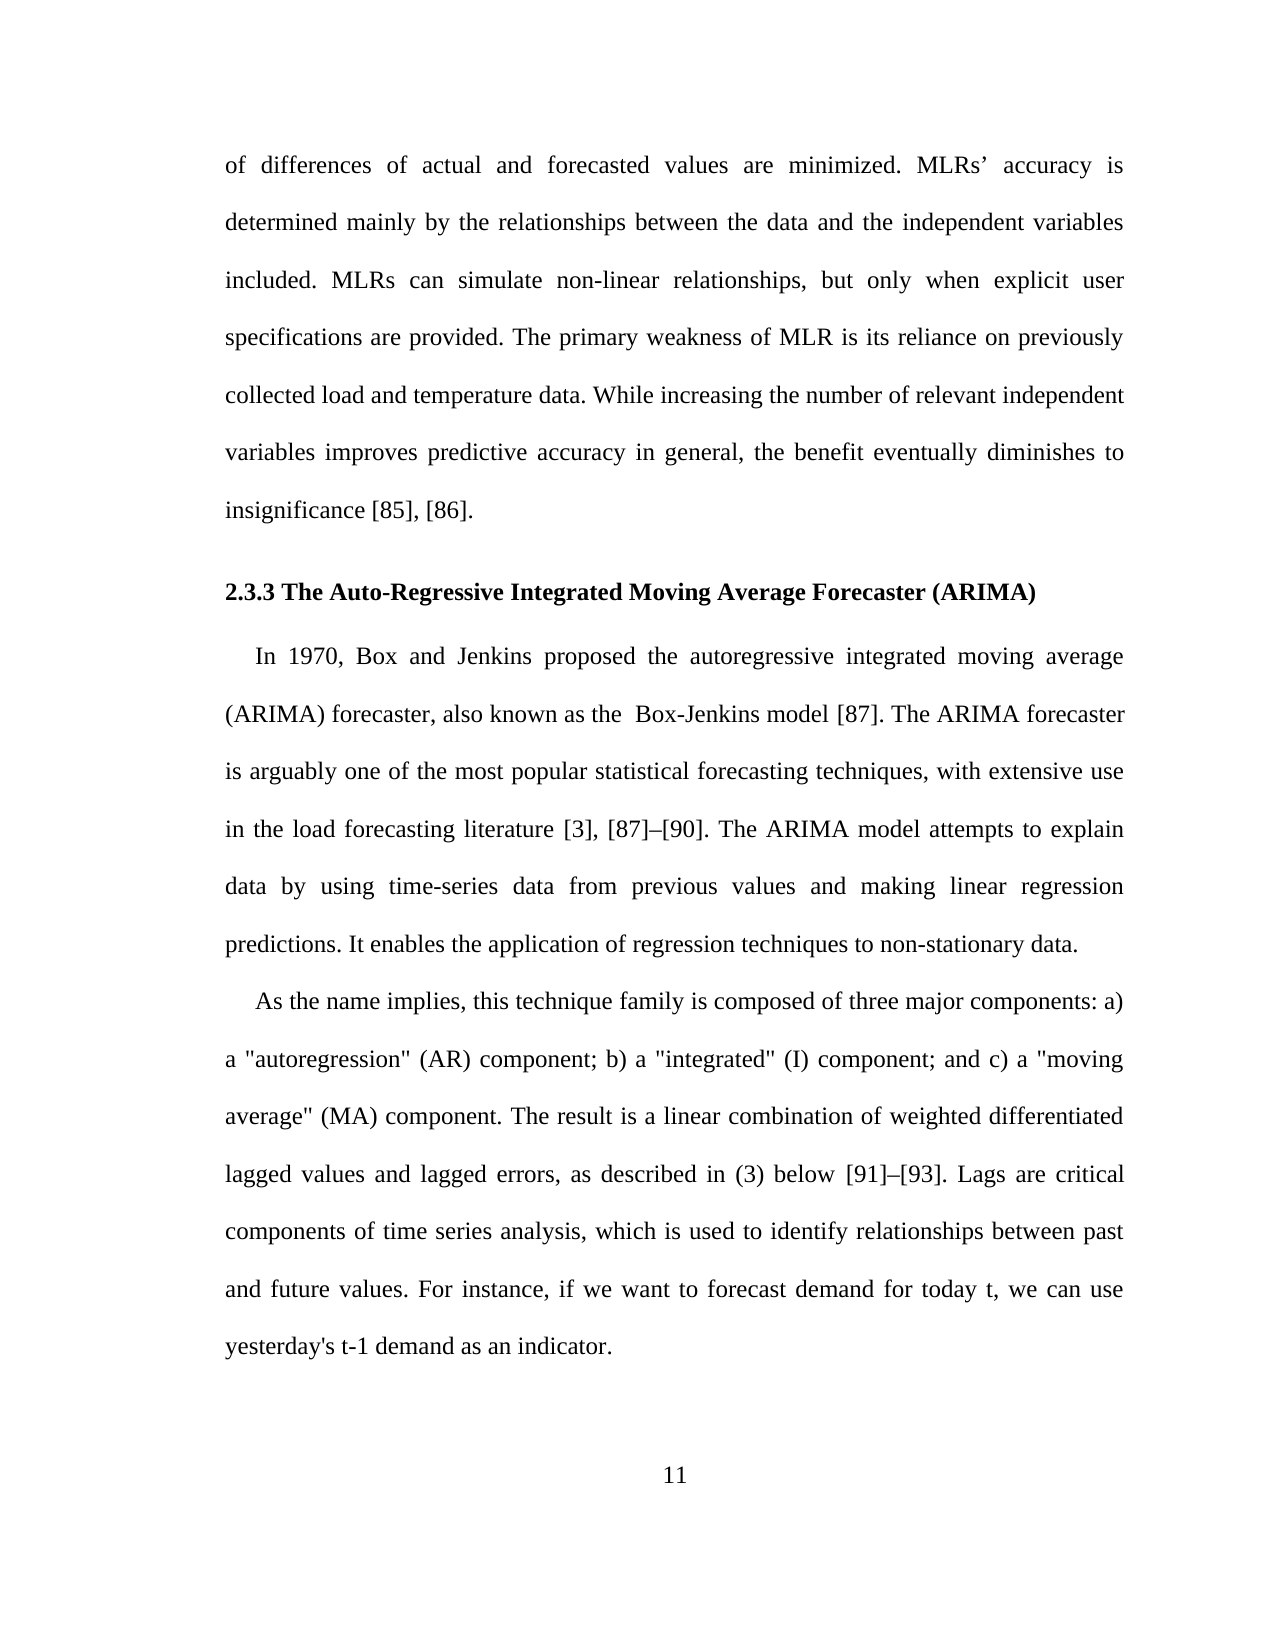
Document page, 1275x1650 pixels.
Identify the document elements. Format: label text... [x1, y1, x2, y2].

text As the name implies, this technique family is composed of three major components: a) a "autoregression" (AR) component; b) a "integrated" (I) component; and c) a "moving average" (MA) component. The result is a linear combination of weighted differentiated lagged values and lagged errors, as described in (3) below [91]–[93]. Lags are critical components of time series analysis, which is used to identify relationships between past and future values. For instance, if we want to forecast demand for today t, we can use yesterday's t-1 demand as an indicator. [225, 986, 1125, 1360]
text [225, 150, 1125, 524]
text In 1970, Box and Jenkins proposed the autoregressive integrated moving average (ARIMA) forecaster, also known as the Box-Jenkins model [87]. The ARIMA forecaster is arguably one of the most popular statistical forecasting techniques, with extensive use in the load forecasting literature [3], [87]–[90]. The ARIMA model attempts to explain data by using time-series data from previous values and making linear regression predictions. It enables the application of regression techniques to non-stationary data. [225, 641, 1125, 957]
subtitle 2.3.3 The Auto-Regressive Integrated Moving Average Forecaster (ARIMA) [225, 577, 1125, 606]
